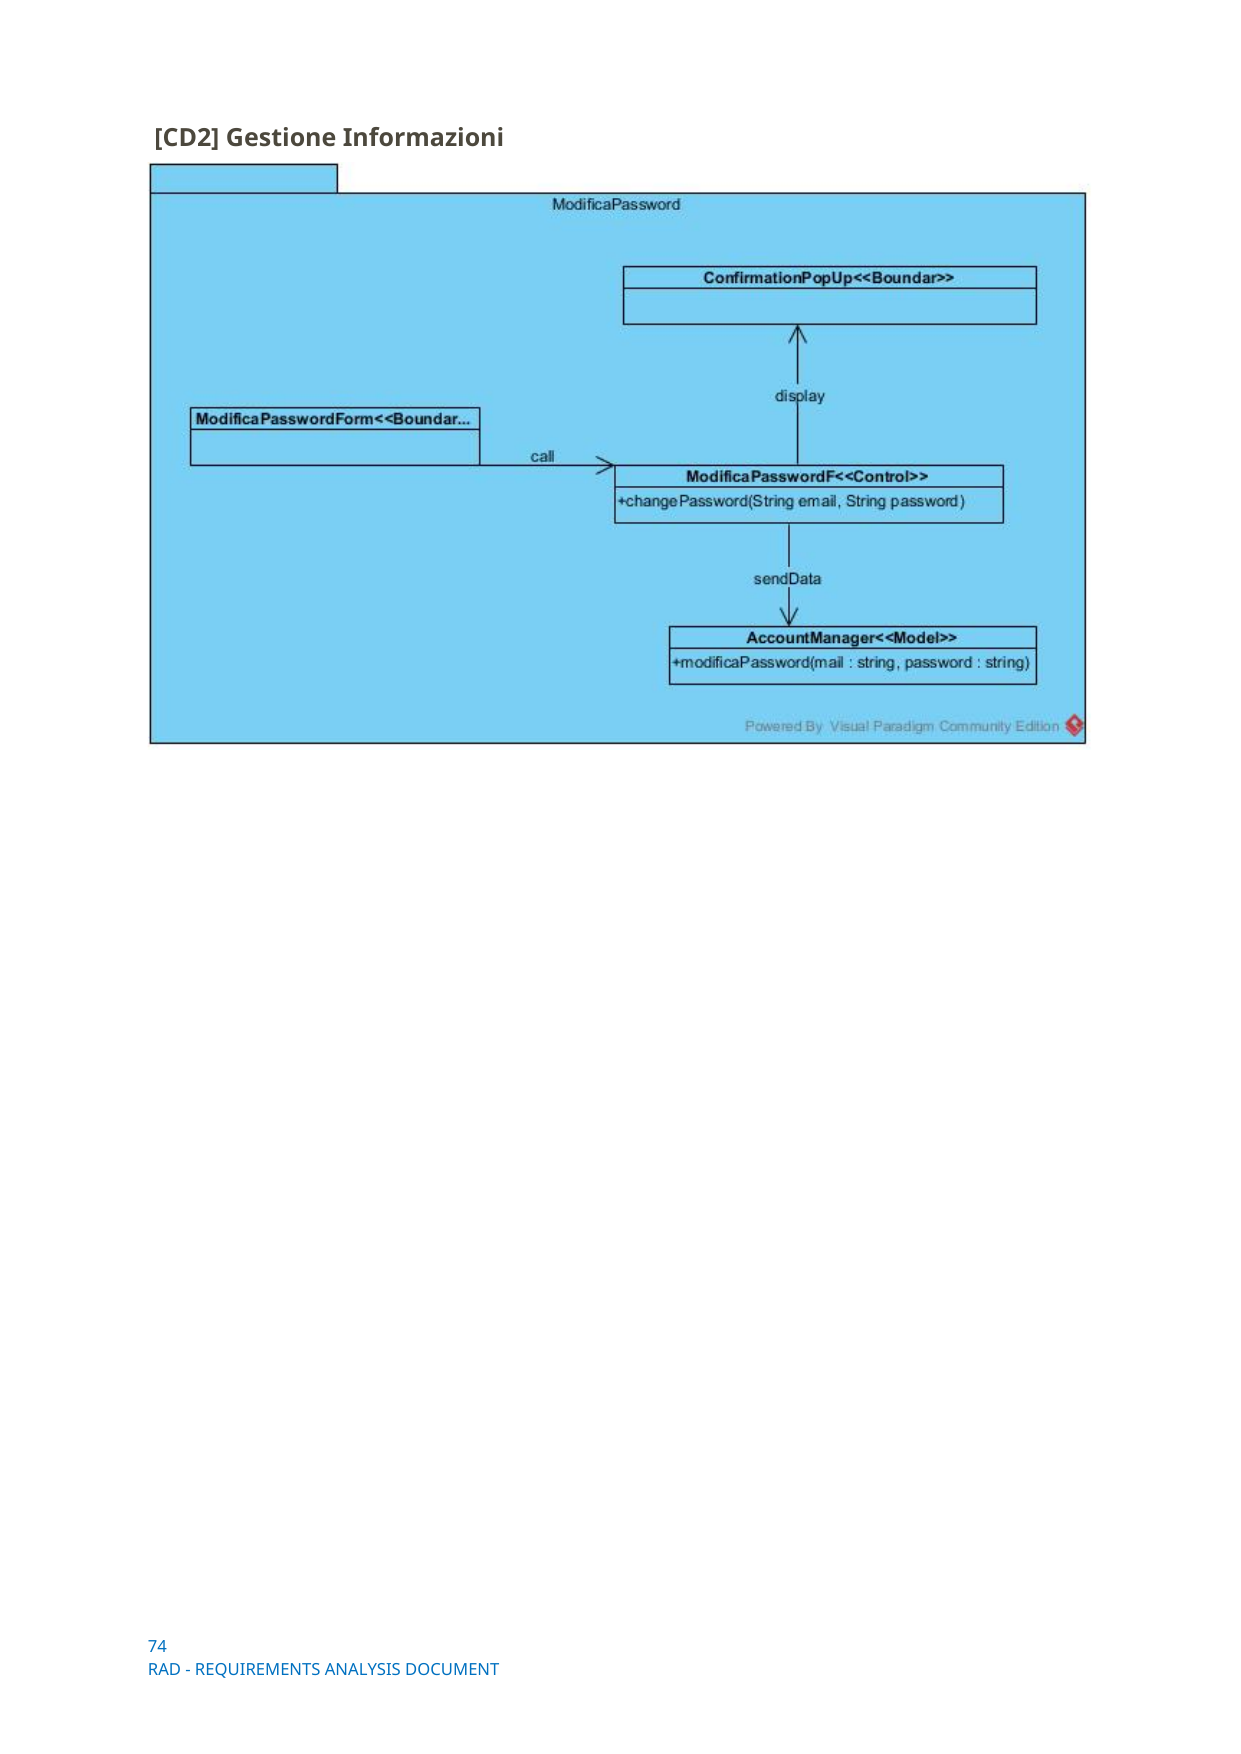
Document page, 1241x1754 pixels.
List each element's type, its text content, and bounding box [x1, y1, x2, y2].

picture [147, 162, 1092, 750]
subtitle [CD2] Gestione Informazioni [148, 119, 1092, 162]
